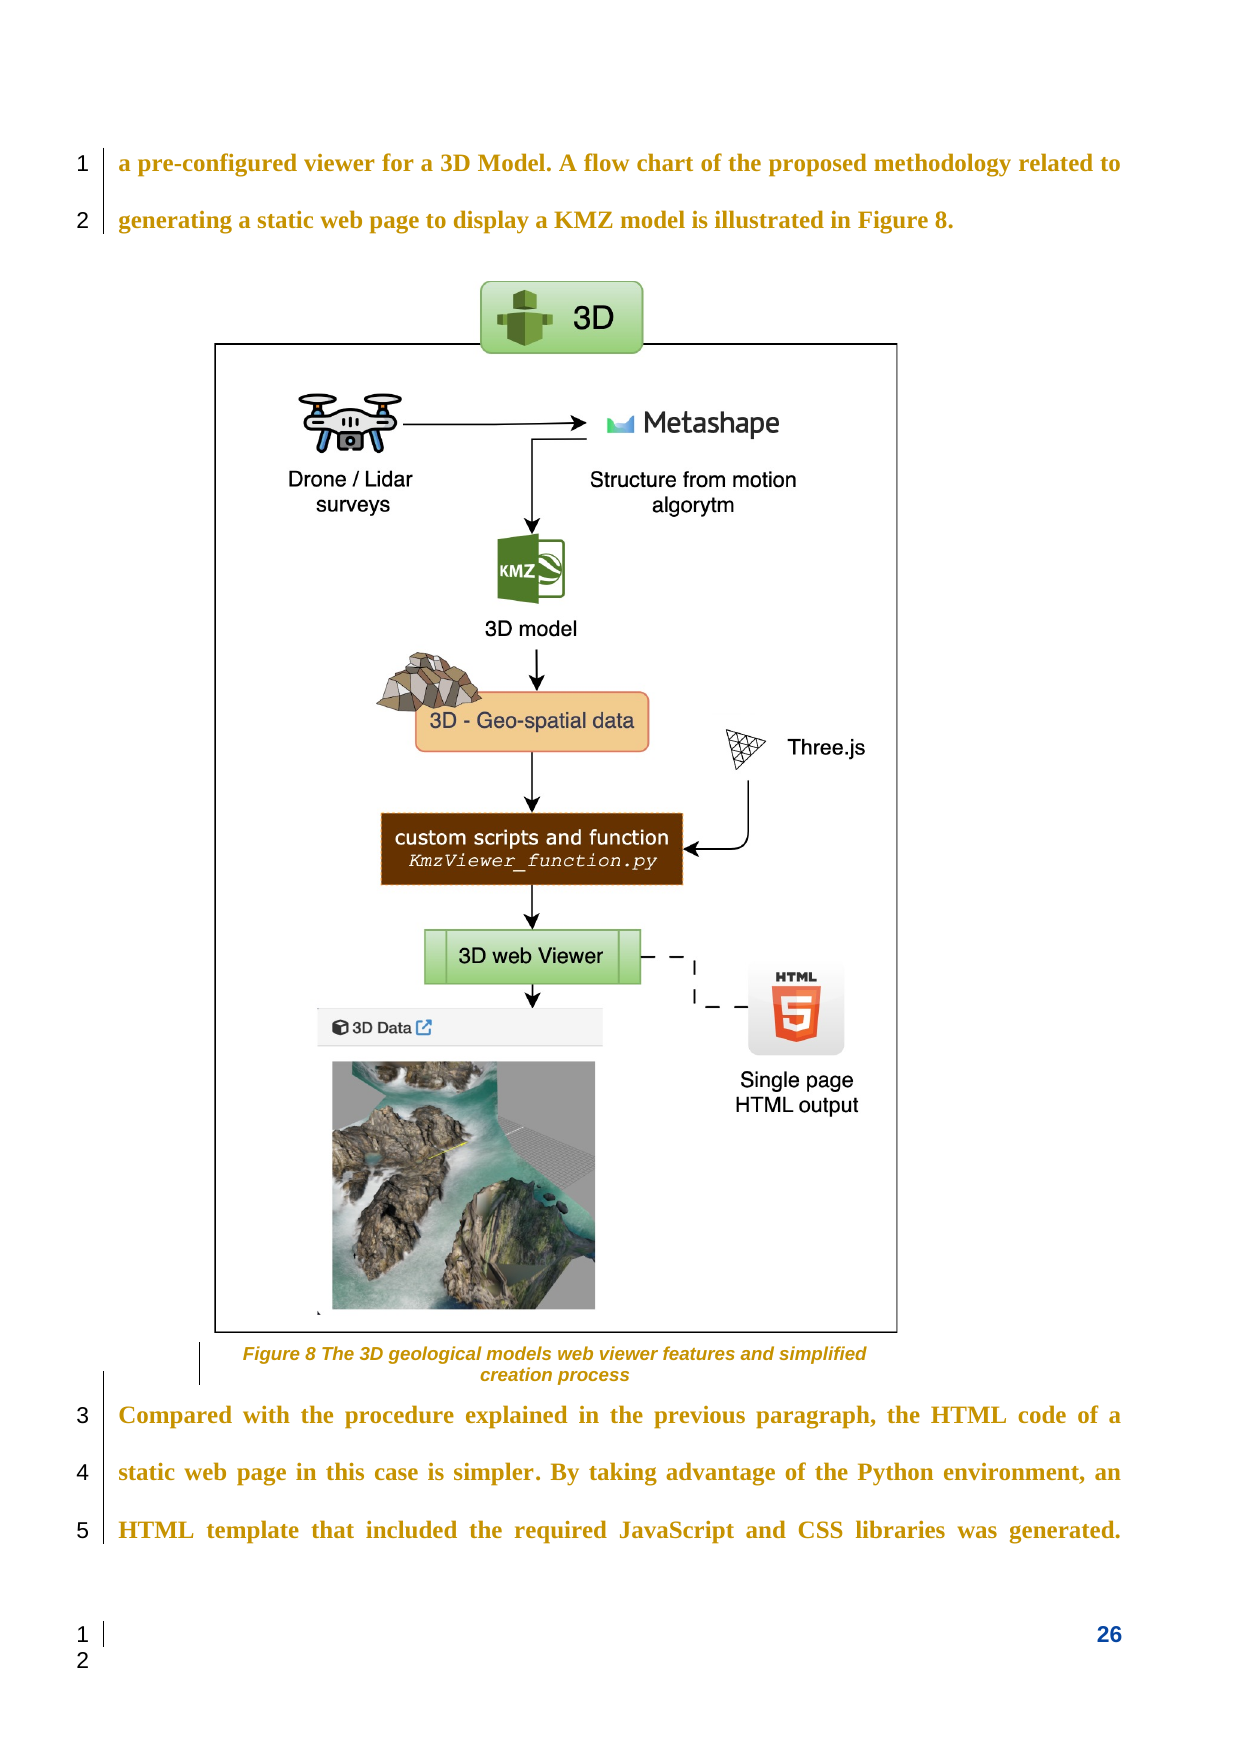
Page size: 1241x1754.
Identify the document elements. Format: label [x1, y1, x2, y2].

text [118, 263, 1122, 1543]
text [118, 148, 1122, 234]
picture [214, 281, 898, 1333]
